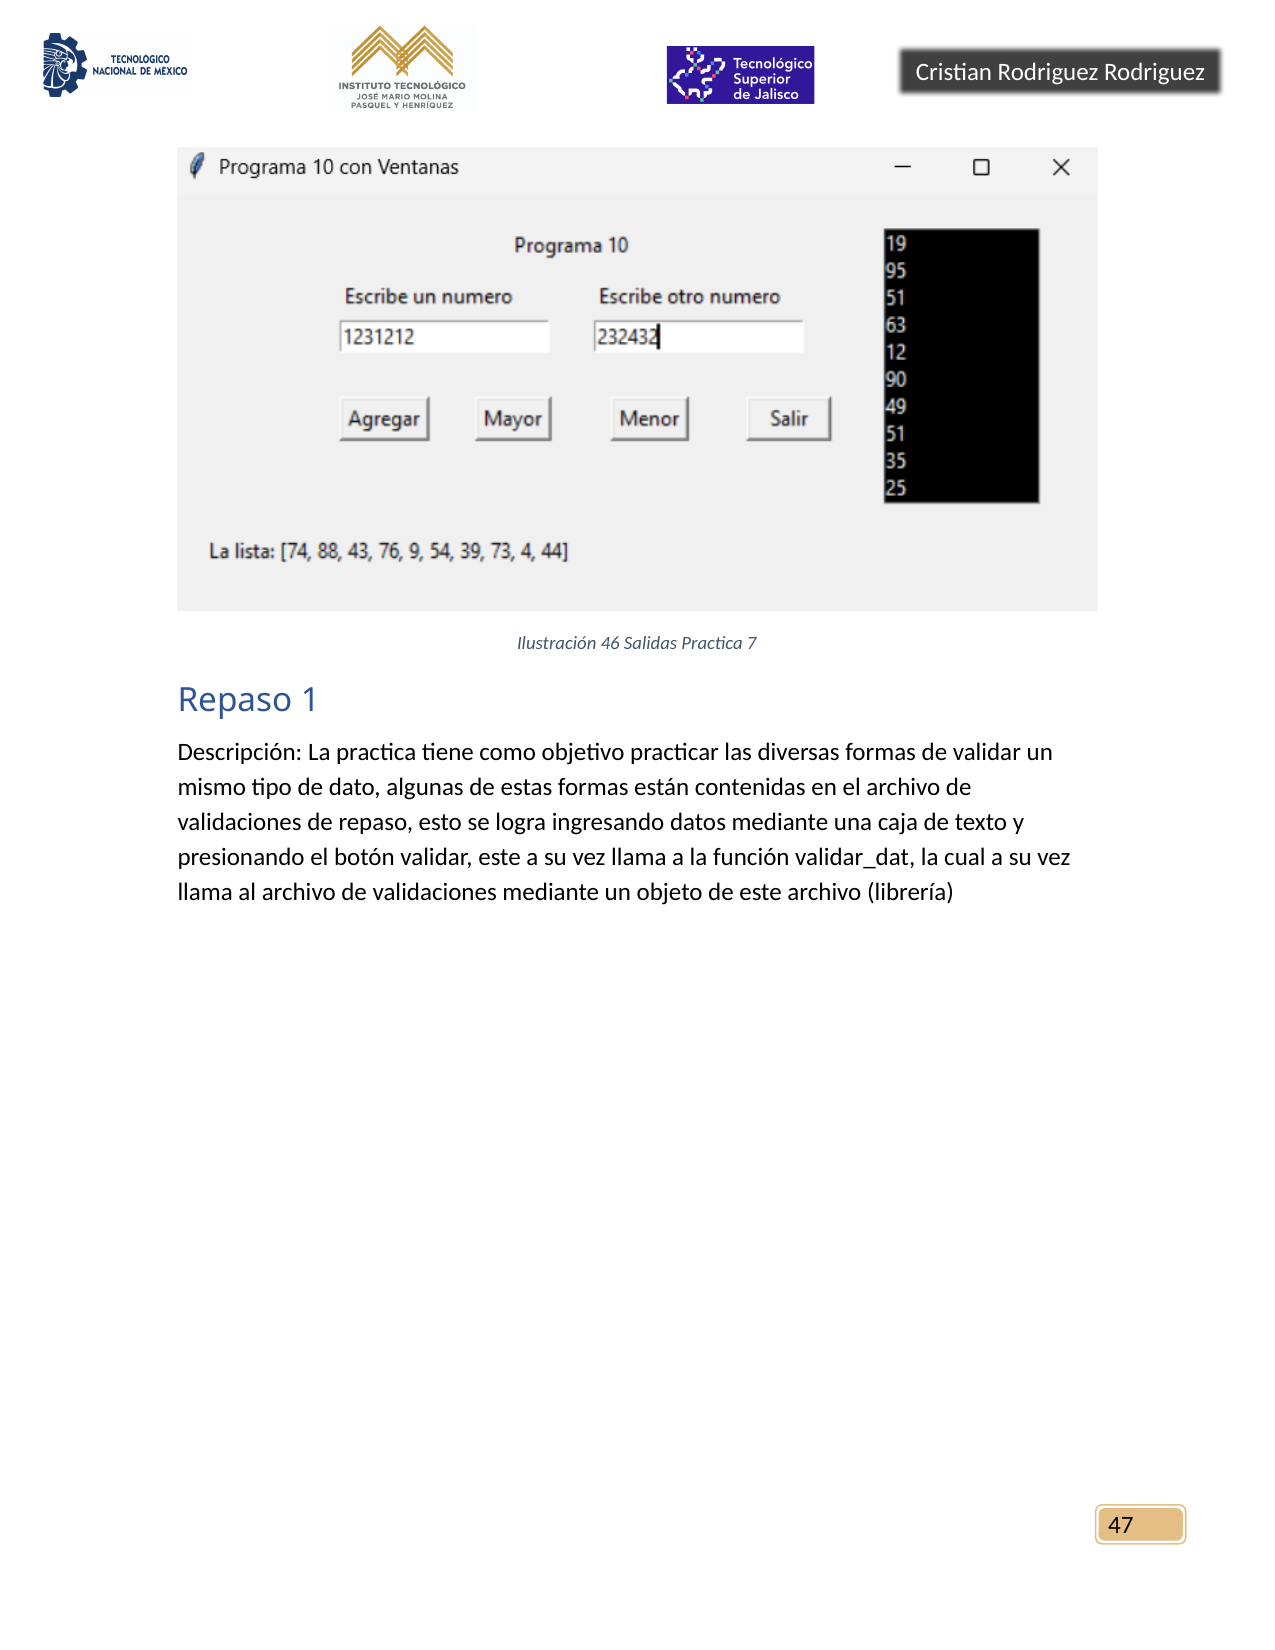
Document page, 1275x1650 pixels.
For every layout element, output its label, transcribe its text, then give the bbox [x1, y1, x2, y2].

picture [328, 24, 476, 111]
picture [666, 46, 815, 104]
picture [177, 147, 1098, 611]
picture [42, 33, 190, 97]
subtitle Repaso 1 [177, 675, 1098, 721]
text Descripción: La practica tiene como objetivo practicar las diversas formas de validar un mismo tipo de dato, algunas de estas formas están contenidas en el archivo de validaciones de repaso, esto se logra ingresando datos mediante una caja de texto y presionando el botón validar, este a su vez llama a la función validar_dat, la cual a su vez llama al archivo de validaciones mediante un objeto de este archivo (librería) [177, 736, 1098, 906]
